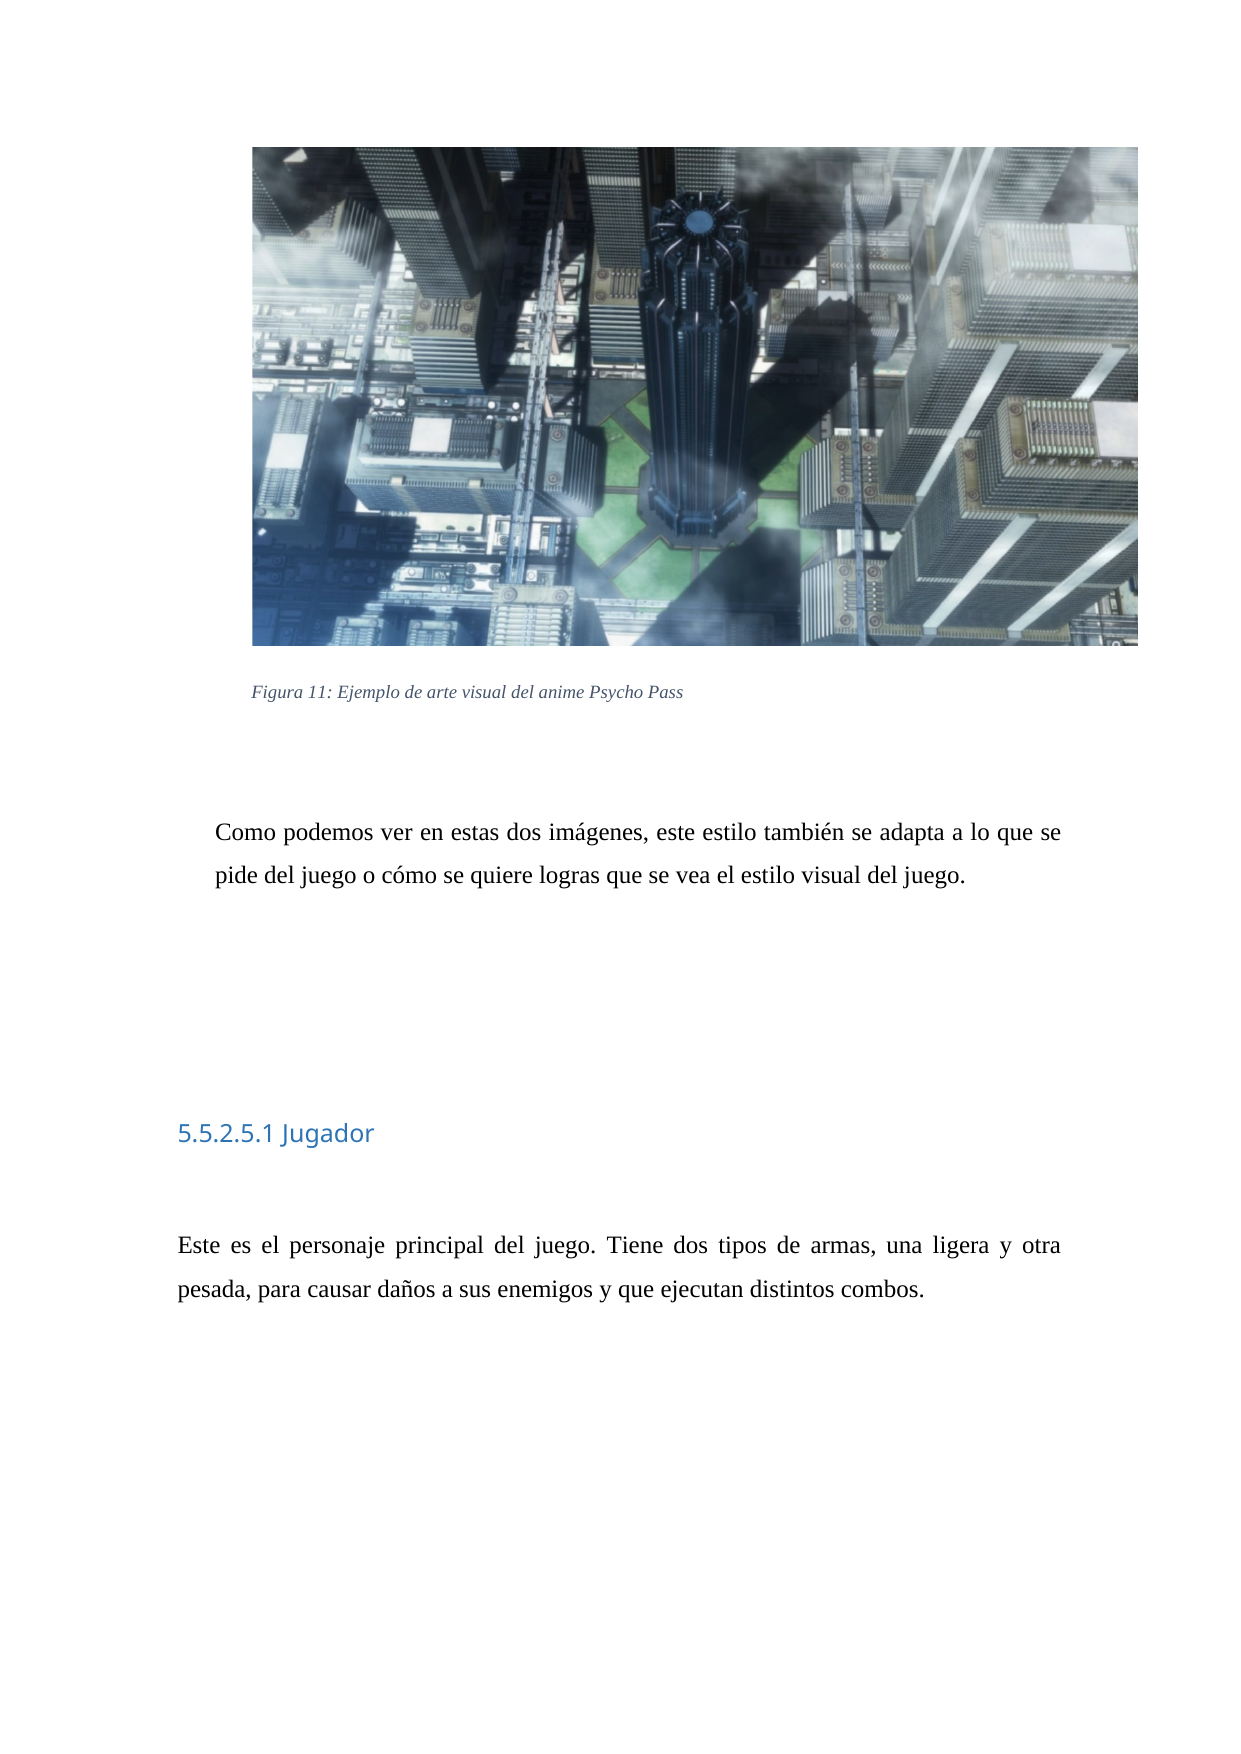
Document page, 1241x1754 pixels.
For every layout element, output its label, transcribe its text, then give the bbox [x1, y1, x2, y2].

subtitle 5.5.2.5.1 Jugador [177, 1116, 1063, 1150]
text Este es el personaje principal del juego. Tiene dos tipos de armas, una ligera y otra pesada, para causar daños a sus enemigos y que ejecutan distintos combos. [177, 1231, 1063, 1302]
picture [252, 147, 1138, 646]
list Como podemos ver en estas dos imágenes, este estilo también se adapta a lo que se pide del juego o cómo se quiere logras que se vea el estilo visual del juego. [215, 817, 1063, 888]
